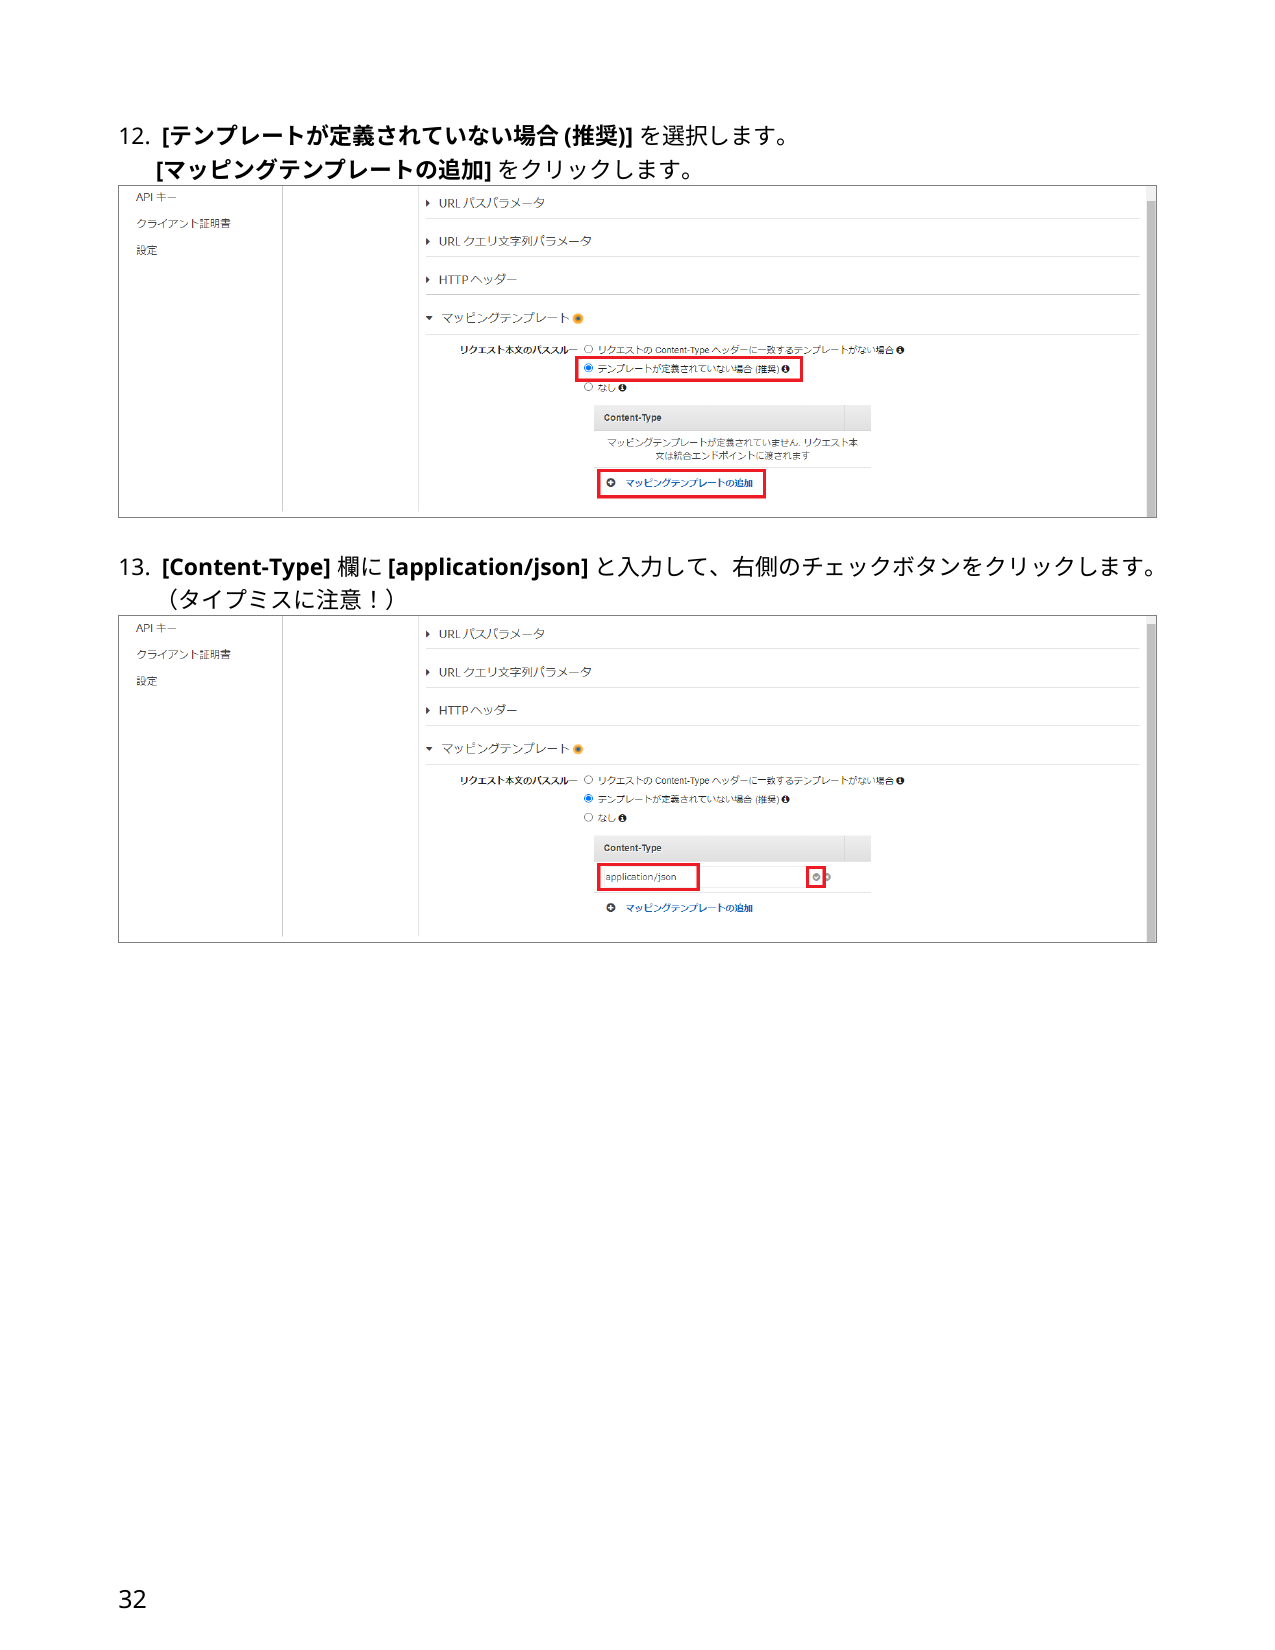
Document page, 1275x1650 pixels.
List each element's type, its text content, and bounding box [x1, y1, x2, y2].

list [マッピングテンプレートの追加] をクリックします。 [156, 151, 1157, 185]
list [Content-Type] 欄に [application/json] と入力して、右側のチェックボタンをクリックします。（タイプミスに注意！） [118, 549, 1157, 615]
picture [119, 616, 1156, 942]
list [テンプレートが定義されていない場合 (推奨)] を選択します。 [118, 118, 1157, 151]
picture [119, 186, 1156, 517]
